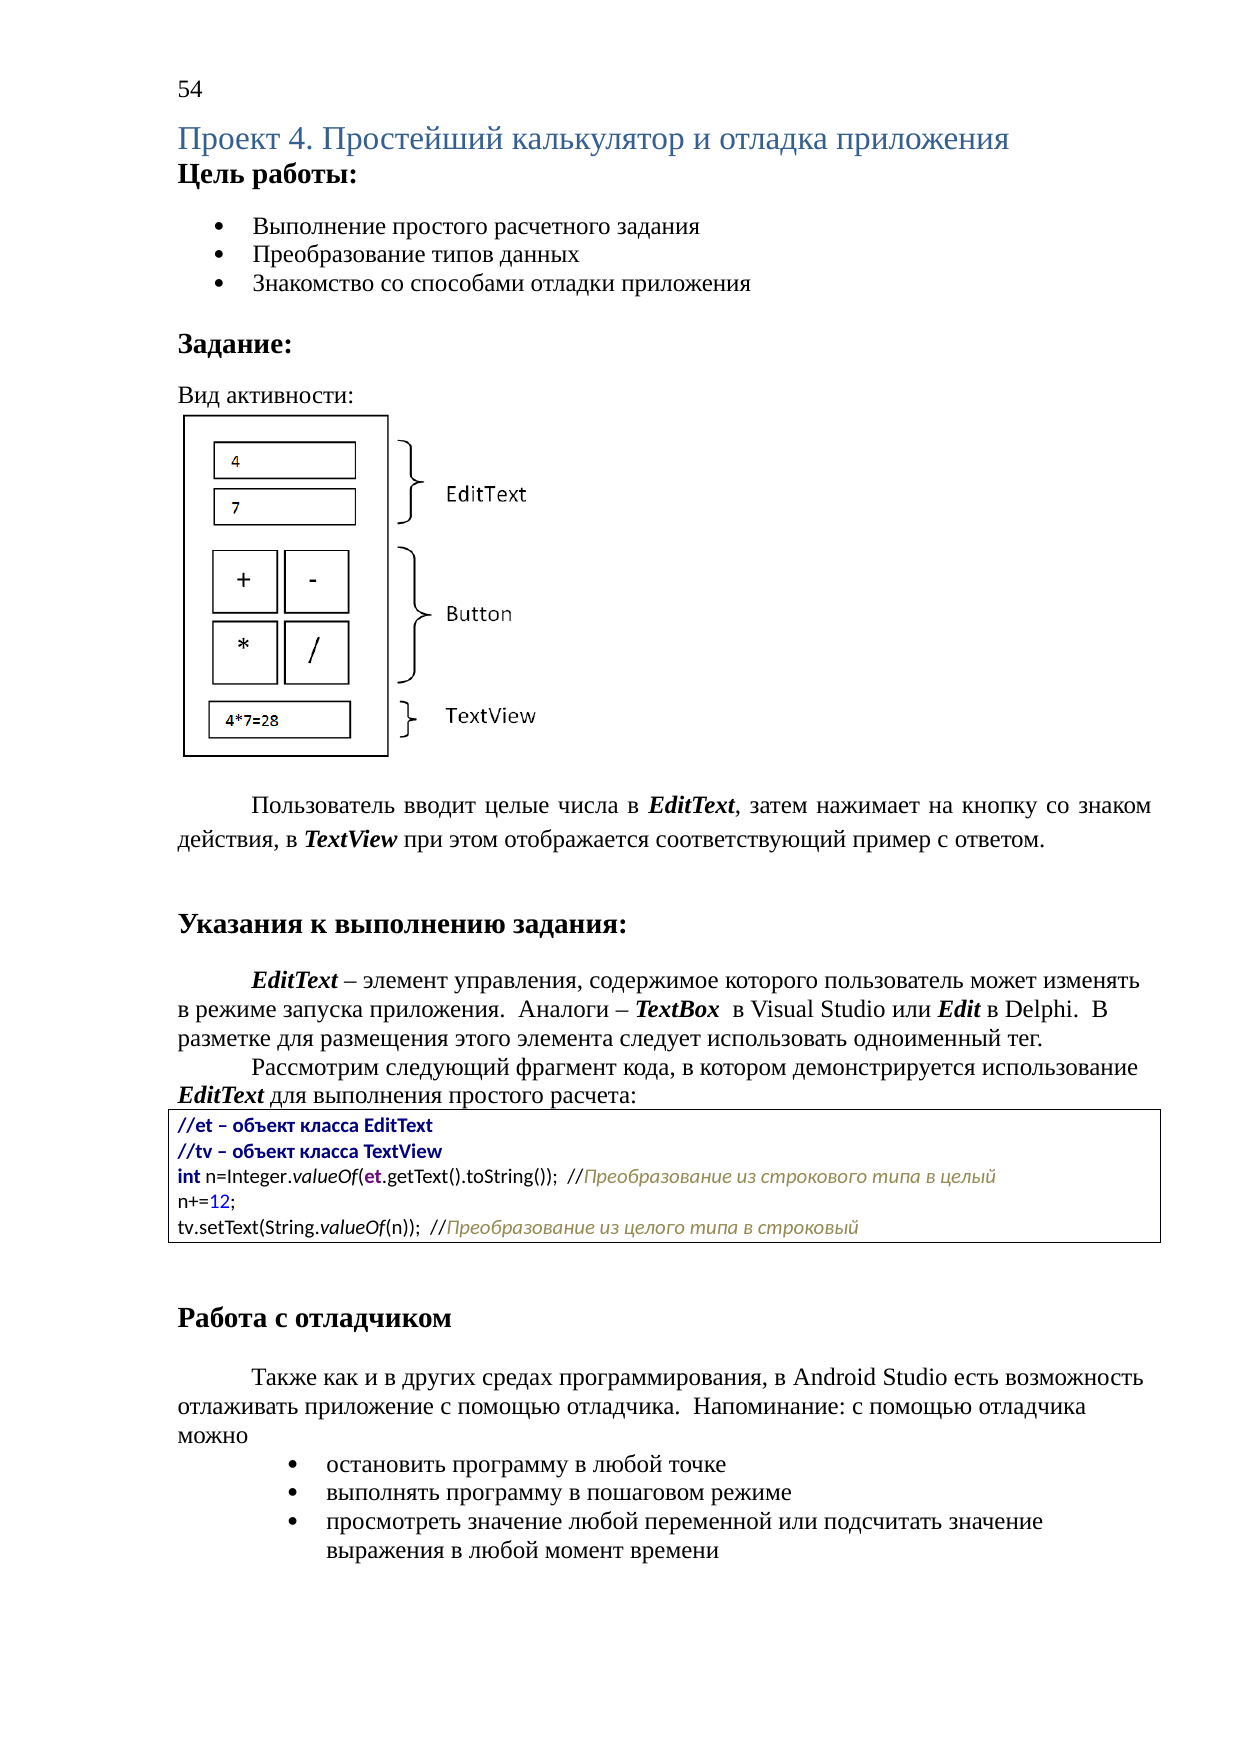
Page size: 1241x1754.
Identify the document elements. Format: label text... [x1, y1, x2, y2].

text Указания к выполнению задания: [177, 906, 1152, 940]
list Преобразование типов данных [215, 239, 1152, 268]
text int n=Integer.valueOf(et.getText().toString()); //Преобразование из строкового типа в целый n+=12; tv.setText(String.valueOf(n)); //Преобразование из целого типа в строковый [169, 1160, 1160, 1242]
list выполнять программу в пошаговом режиме [288, 1477, 1152, 1506]
picture [177, 408, 543, 762]
text EditText – элемент управления, содержимое которого пользователь может изменять в режиме запуска приложения. Аналоги – TextBox в Visual Studio или Edit в Delphi. В разметке для размещения этого элемента следует использовать одноименный тег. [177, 966, 1152, 1052]
text Работа с отладчиком [177, 1300, 1152, 1334]
text Вид активности: [177, 380, 1152, 409]
text //et – объект класса EditText [169, 1110, 1160, 1138]
subtitle Проект 4. Простейший калькулятор и отладка приложения [177, 118, 1152, 156]
text Также как и в других средах программирования, в Android Studio есть возможность отлаживать приложение с помощью отладчика. Напоминание: с помощью отладчика можно [177, 1362, 1152, 1449]
text Цель работы: [177, 156, 1152, 190]
text Рассмотрим следующий фрагмент кода, в котором демонстрируется использование EditText для выполнения простого расчета: [177, 1052, 1152, 1109]
list просмотреть значение любой переменной или подсчитать значение выражения в любой момент времени [288, 1506, 1152, 1564]
list остановить программу в любой точке [288, 1449, 1152, 1477]
list Пользователь вводит целые числа в EditText, затем нажимает на кнопку со знаком действия, в TextView при этом отображается соответствующий пример с ответом. [177, 791, 1152, 852]
list Выполнение простого расчетного задания [215, 211, 1152, 239]
text Задание: [177, 326, 1152, 359]
text //tv – объект класса TextView [177, 1138, 1152, 1160]
list Знакомство со способами отладки приложения [215, 268, 1152, 297]
